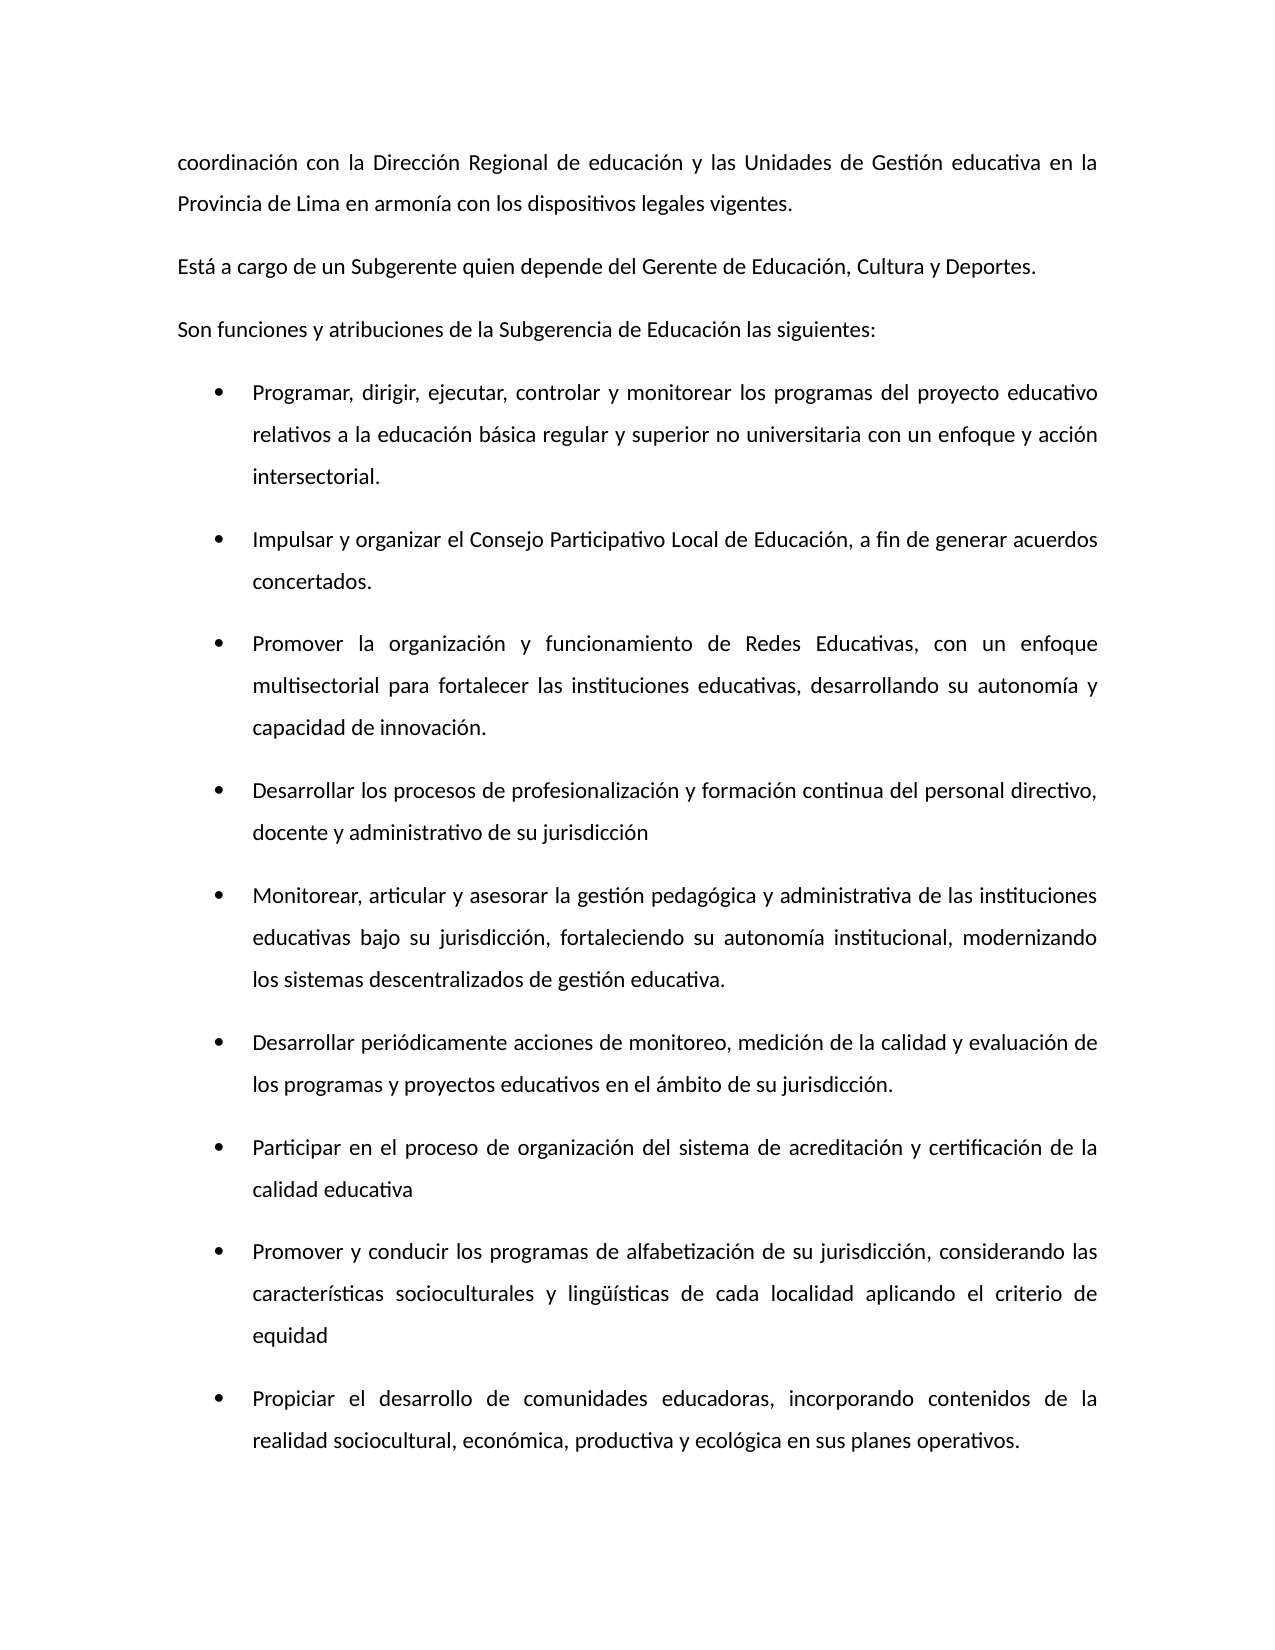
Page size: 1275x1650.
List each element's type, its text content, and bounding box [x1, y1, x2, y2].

list Monitorear, articular y asesorar la gestión pedagógica y administrativa de las instituciones educativas bajo su jurisdicción, fortaleciendo su autonomía institucional, modernizando los sistemas descentralizados de gestión educativa. [215, 881, 1098, 993]
list Promover y conducir los programas de alfabetización de su jurisdicción, considerando las características socioculturales y lingüísticas de cada localidad aplicando el criterio de equidad [215, 1237, 1098, 1349]
list Impulsar y organizar el Consejo Participativo Local de Educación, a fin de generar acuerdos concertados. [215, 525, 1098, 595]
list Desarrollar periódicamente acciones de monitoreo, medición de la calidad y evaluación de los programas y proyectos educativos en el ámbito de su jurisdicción. [215, 1028, 1098, 1098]
list Programar, dirigir, ejecutar, controlar y monitorear los programas del proyecto educativo relativos a la educación básica regular y superior no universitaria con un enfoque y acción intersectorial. [215, 378, 1098, 490]
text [177, 148, 1098, 218]
text Son funciones y atribuciones de la Subgerencia de Educación las siguientes: [177, 315, 1098, 343]
text Está a cargo de un Subgerente quien depende del Gerente de Educación, Cultura y Deportes. [177, 252, 1098, 280]
list Promover la organización y funcionamiento de Redes Educativas, con un enfoque multisectorial para fortalecer las instituciones educativas, desarrollando su autonomía y capacidad de innovación. [215, 629, 1098, 742]
list Propiciar el desarrollo de comunidades educadoras, incorporando contenidos de la realidad sociocultural, económica, productiva y ecológica en sus planes operativos. [215, 1384, 1098, 1454]
list Desarrollar los procesos de profesionalización y formación continua del personal directivo, docente y administrativo de su jurisdicción [215, 776, 1098, 846]
list Participar en el proceso de organización del sistema de acreditación y certificación de la calidad educativa [215, 1133, 1098, 1203]
